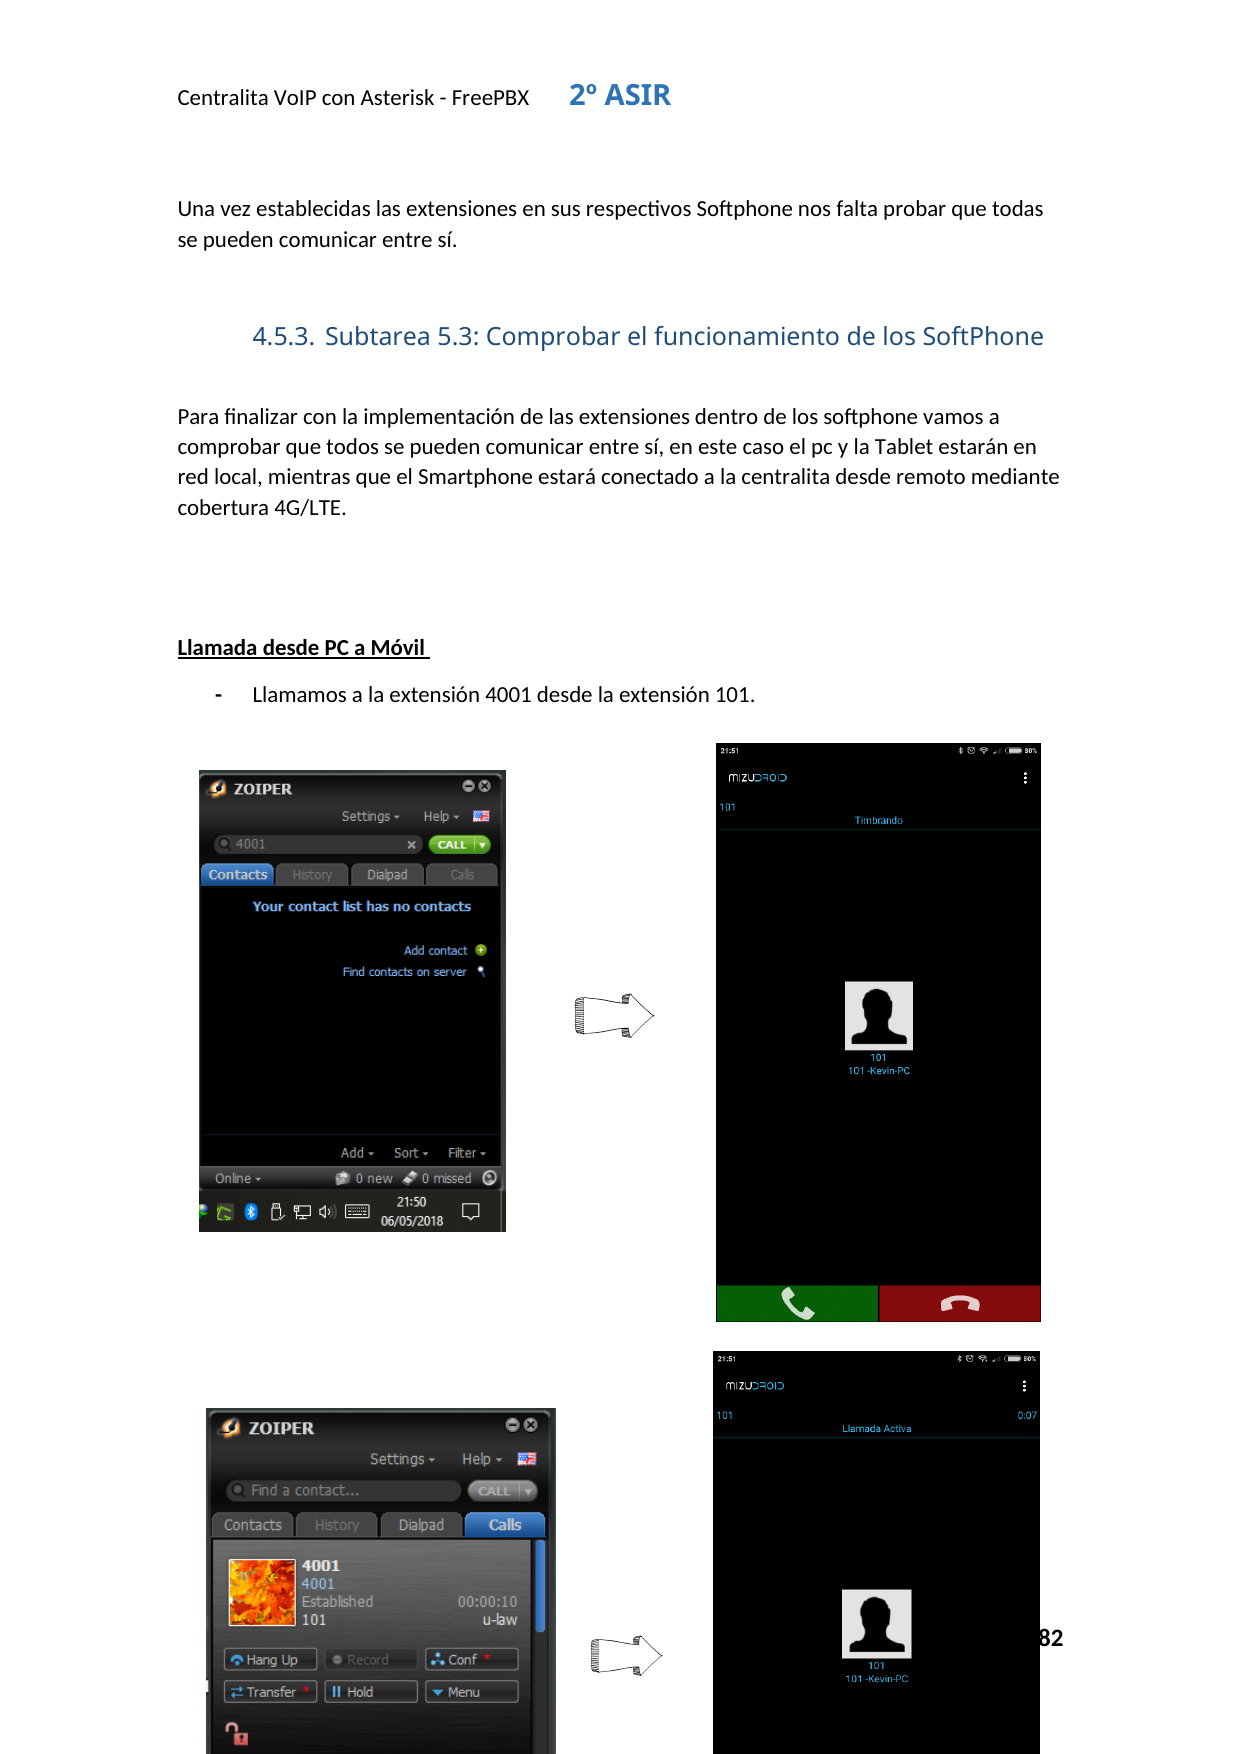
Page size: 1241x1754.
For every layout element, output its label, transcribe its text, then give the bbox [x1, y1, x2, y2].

subtitle Subtarea 5.3: Comprobar el funcionamiento de los SoftPhone [252, 318, 1063, 352]
picture [206, 1408, 556, 1754]
text Para finalizar con la implementación de las extensiones dentro de los softphone vamos a comprobar que todos se pueden comunicar entre sí, en este caso el pc y la Tablet estarán en red local, mientras que el Smartphone estará conectado a la centralita desde remoto mediante cobertura 4G/LTE. [177, 402, 1063, 521]
picture [589, 1618, 664, 1693]
list Llamamos a la extensión 4001 desde la extensión 101. [215, 680, 1063, 708]
picture [713, 1351, 1040, 1754]
text Llamada desde PC a Móvil [177, 633, 1063, 661]
text Una vez establecidas las extensiones en sus respectivos Softphone nos falta probar que todas se pueden comunicar entre sí. [177, 194, 1063, 253]
picture [573, 974, 656, 1057]
picture [716, 743, 1041, 1322]
picture [199, 770, 506, 1232]
